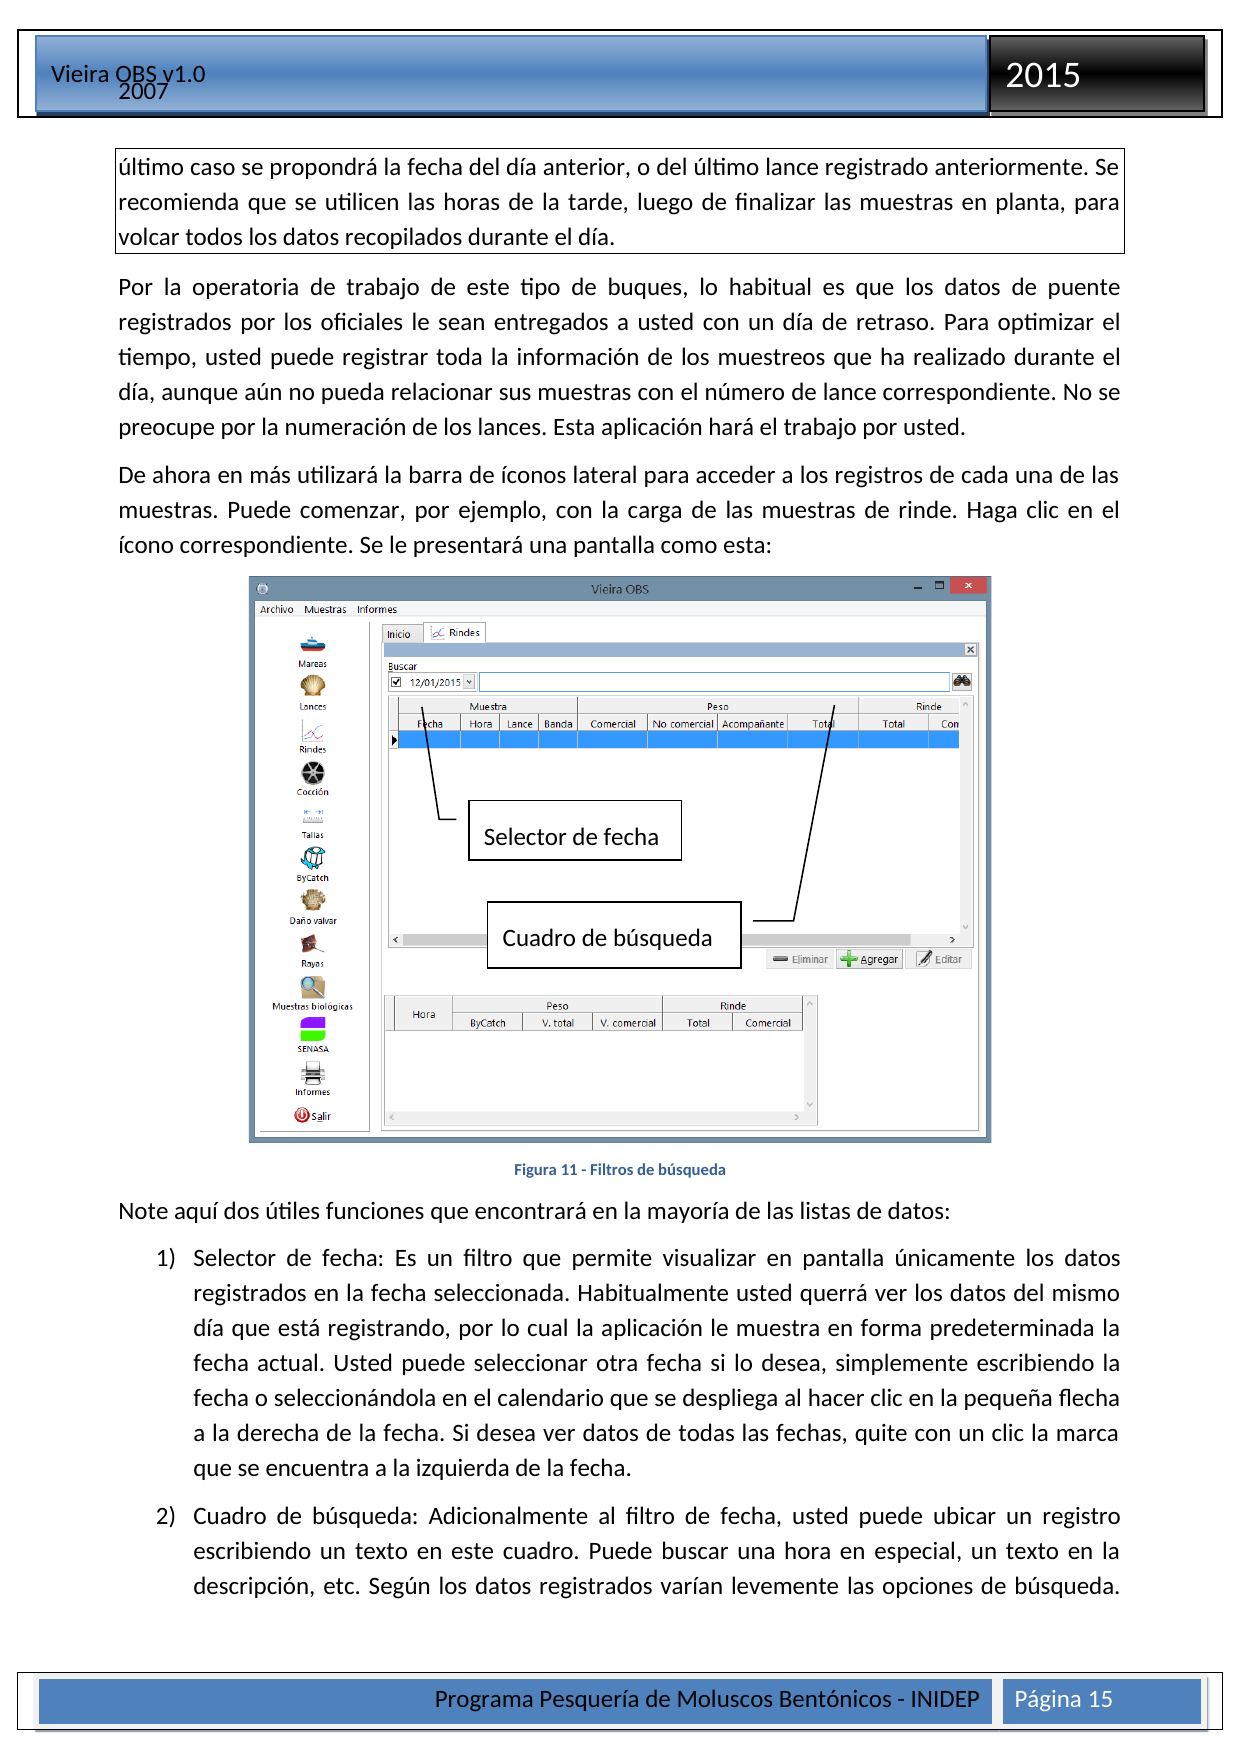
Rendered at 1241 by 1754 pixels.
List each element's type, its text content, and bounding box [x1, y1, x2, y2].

text Figura 11 - Filtros de búsqueda [118, 1159, 1122, 1179]
text De ahora en más utilizará la barra de íconos lateral para acceder a los registros de cada una de las muestras. Puede comenzar, por ejemplo, con la carga de las muestras de rinde. Haga clic en el ícono correspondiente. Se le presentará una pantalla como esta: [118, 459, 1122, 559]
picture [248, 576, 992, 1143]
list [156, 1500, 1122, 1601]
list Selector de fecha: Es un filtro que permite visualizar en pantalla únicamente los datos registrados en la fecha seleccionada. Habitualmente usted querrá ver los datos del mismo día que está registrando, por lo cual la aplicación le muestra en forma predeterminada la fecha actual. Usted puede seleccionar otra fecha si lo desea, simplemente escribiendo la fecha o seleccionándola en el calendario que se despliega al hacer clic en la pequeña flecha a la derecha de la fecha. Si desea ver datos de todas las fechas, quite con un clic la marca que se encuentra a la izquierda de la fecha. [156, 1242, 1122, 1483]
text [116, 149, 1124, 253]
text Note aquí dos útiles funciones que encontrará en la mayoría de las listas de datos: [118, 1195, 1122, 1226]
text Por la operatoria de trabajo de este tipo de buques, lo habitual es que los datos de puente registrados por los oficiales le sean entregados a usted con un día de retraso. Para optimizar el tiempo, usted puede registrar toda la información de los muestreos que ha realizado durante el día, aunque aún no pueda relacionar sus muestras con el número de lance correspondiente. No se preocupe por la numeración de los lances. Esta aplicación hará el trabajo por usted. [118, 271, 1122, 442]
